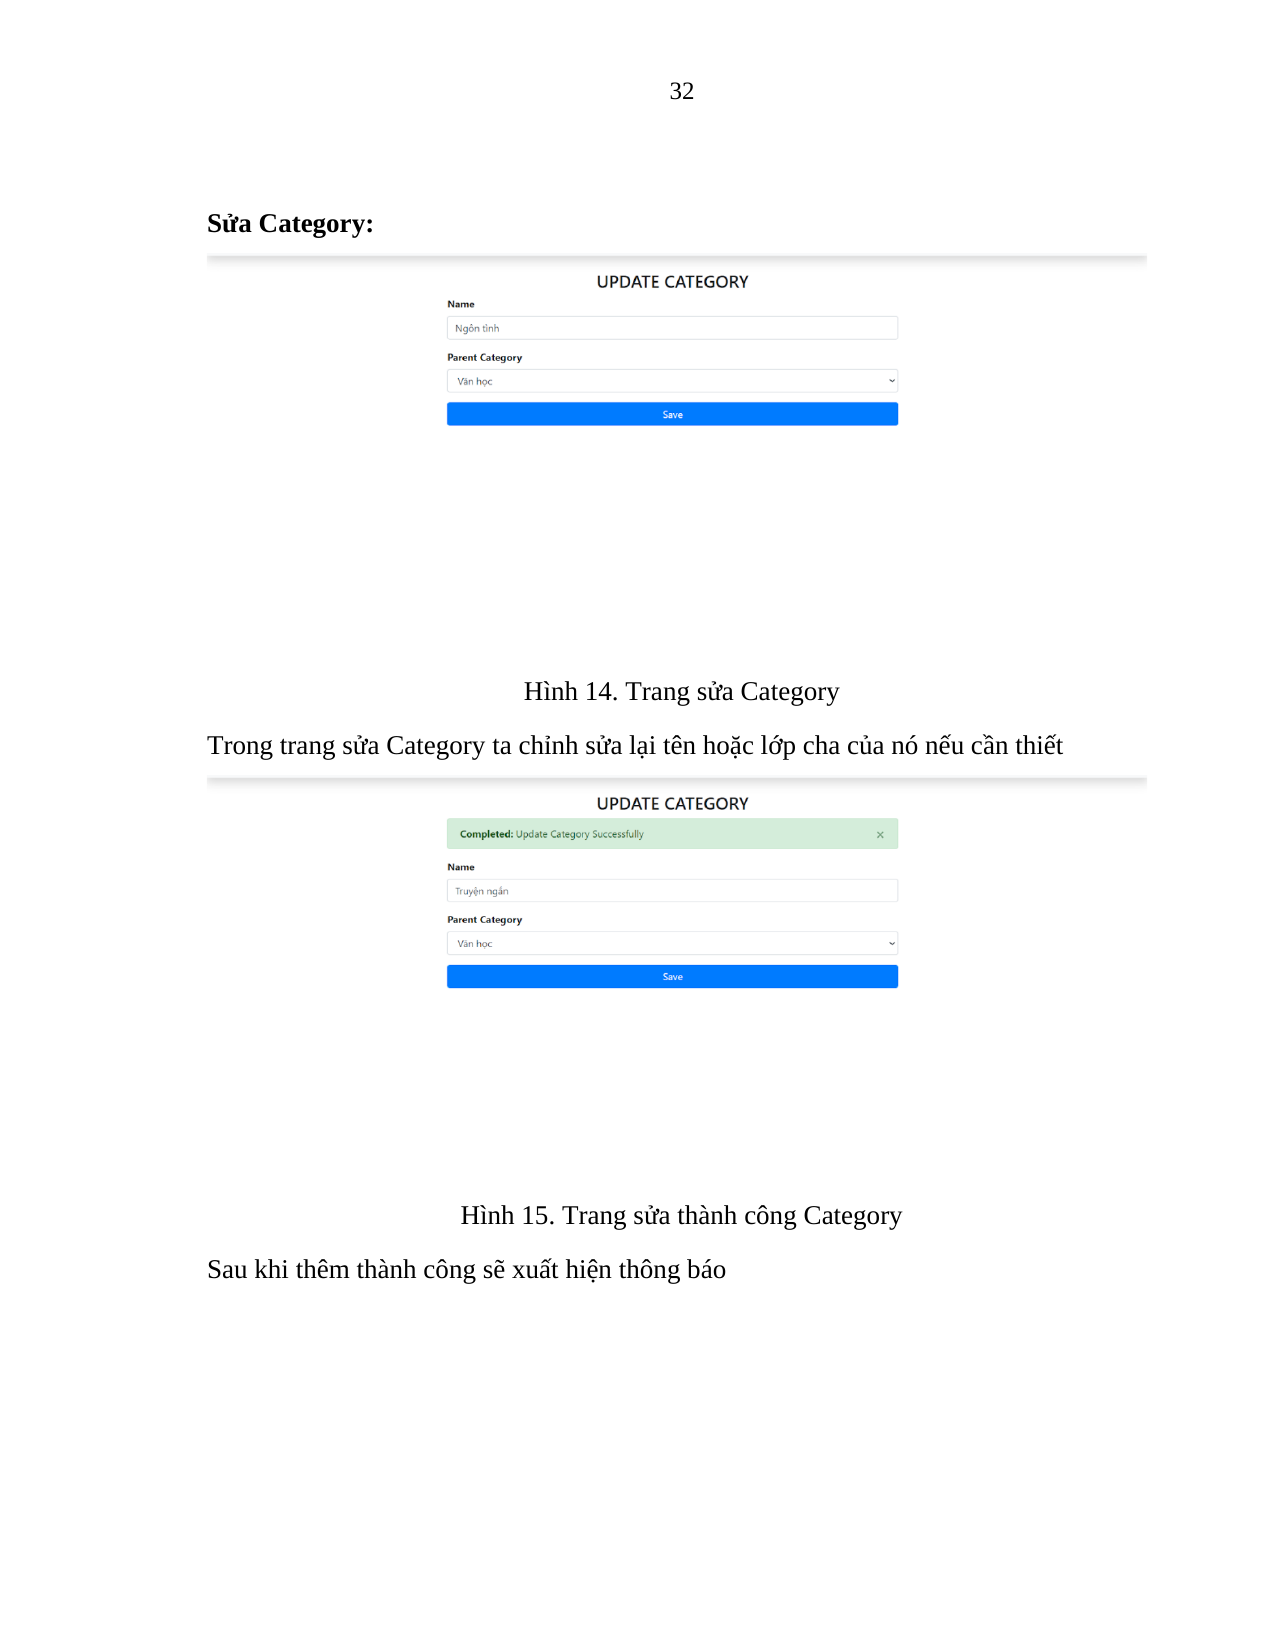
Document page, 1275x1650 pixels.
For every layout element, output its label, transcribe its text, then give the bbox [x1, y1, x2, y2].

text Hình 15. Trang sửa thành công Category [207, 1199, 1157, 1231]
text Trong trang sửa Category ta chỉnh sửa lại tên hoặc lớp cha của nó nếu cần thiết [207, 729, 1229, 760]
picture [206, 775, 1148, 1186]
text Sau khi thêm thành công sẽ xuất hiện thông báo [207, 1253, 1229, 1284]
text Sửa Category: [207, 207, 1229, 238]
text Hình 14. Trang sửa Category [207, 675, 1157, 706]
picture [206, 253, 1148, 661]
